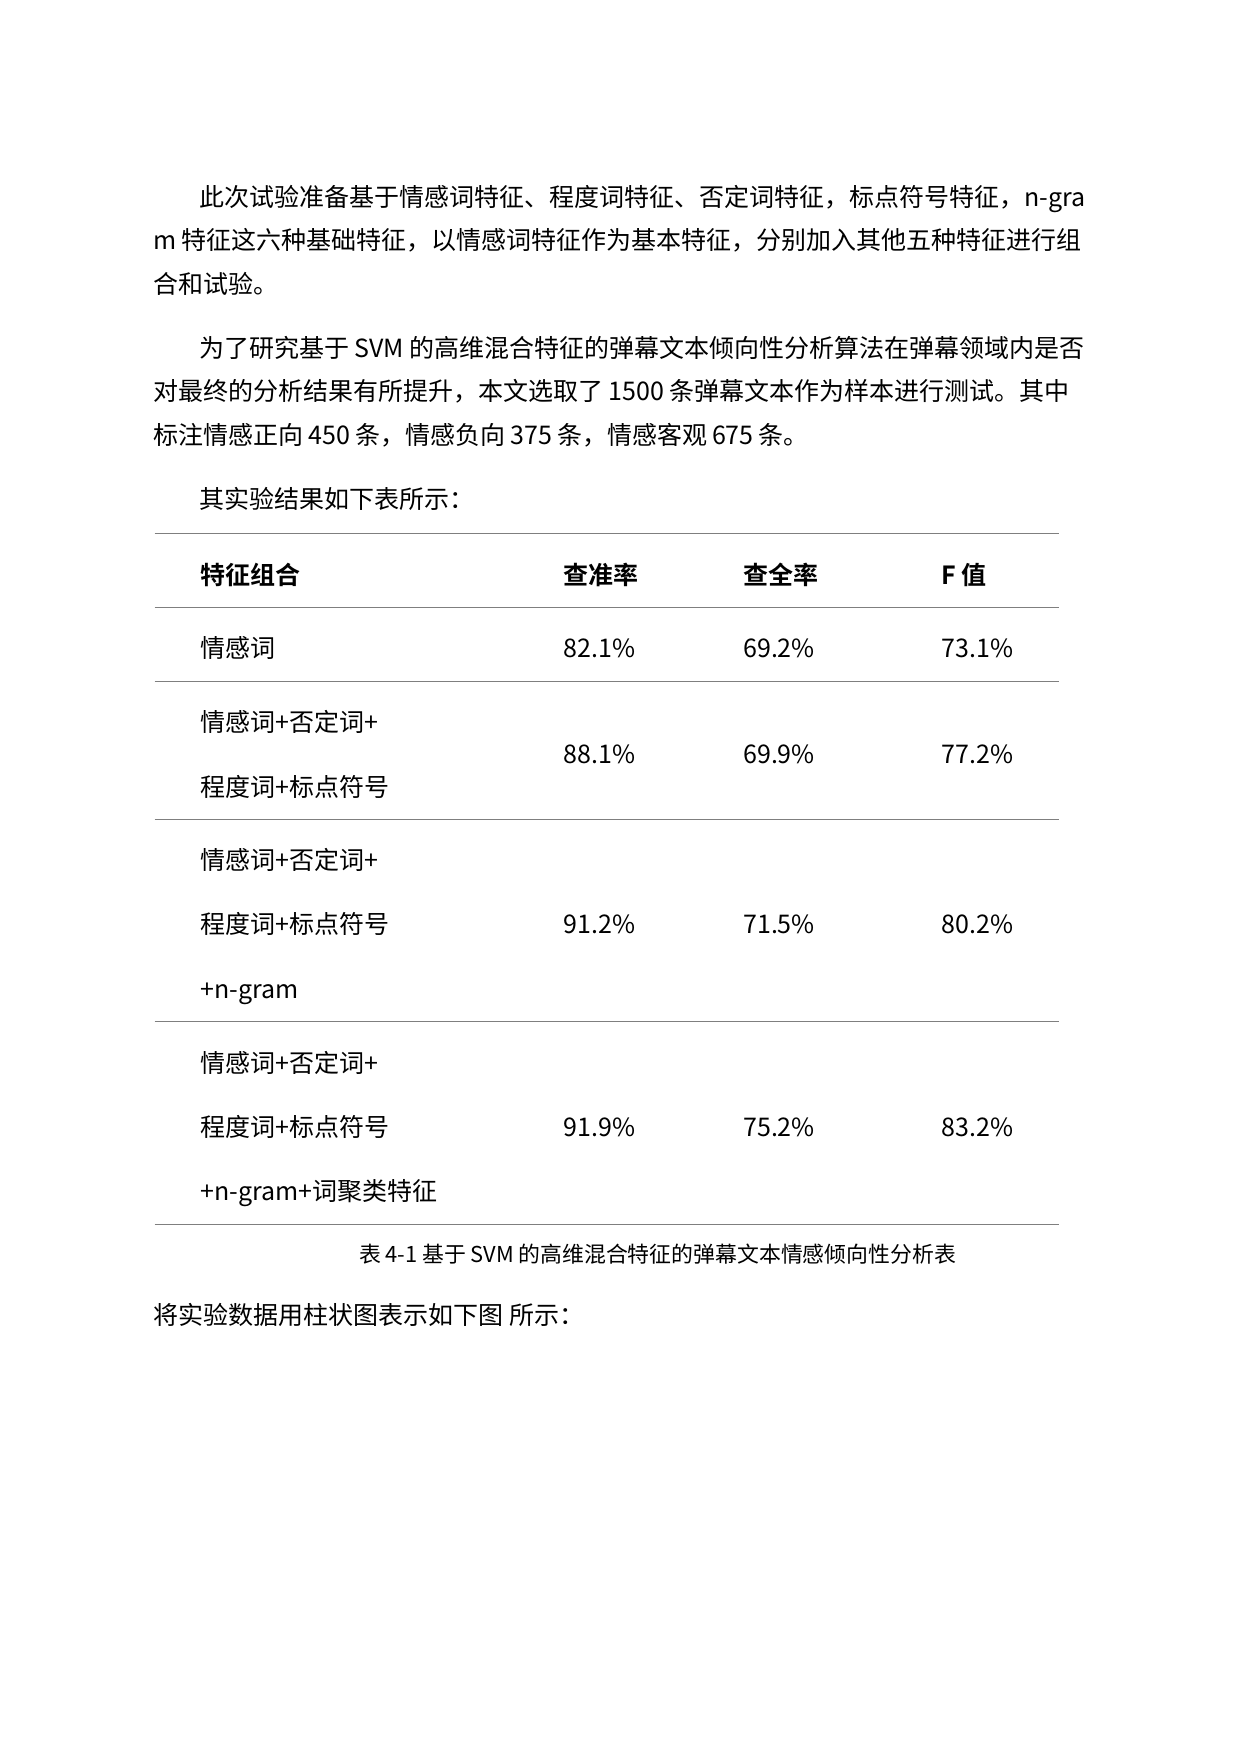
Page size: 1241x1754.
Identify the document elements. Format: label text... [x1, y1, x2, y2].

table_cell 情感词 [155, 608, 518, 681]
table_header 特征组合 [155, 534, 518, 607]
table_cell 情感词+否定词+ 程度词+标点符号 +n-gram+词聚类特征 [155, 1022, 518, 1223]
table_cell 77.2% [896, 682, 1059, 819]
table_header 查准率 [518, 534, 697, 607]
text 将实验数据用柱状图表示如下图 所示： [153, 1296, 1087, 1332]
table_cell 75.2% [697, 1022, 896, 1223]
table_cell 73.1% [896, 608, 1059, 681]
table_cell 80.2% [896, 820, 1059, 1021]
table_cell 71.5% [697, 820, 896, 1021]
text 其实验结果如下表所示： [153, 479, 1087, 516]
table_cell 88.1% [518, 682, 697, 819]
table_header F值 [896, 534, 1059, 607]
text 此次试验准备基于情感词特征、程度词特征、否定词特征，标点符号特征，n-gram特征这六种基础特征，以情感词特征作为基本特征，分别加入其他五种特征进行组合和试验。 [153, 177, 1087, 300]
table_cell 69.2% [697, 608, 896, 681]
text 为了研究基于SVM的高维混合特征的弹幕文本倾向性分析算法在弹幕领域内是否对最终的分析结果有所提升，本文选取了1500条弹幕文本作为样本进行测试。其中标注情感正向450条，情感负向375条，情感客观675条。 [153, 328, 1087, 451]
table_cell 情感词+否定词+ 程度词+标点符号 [155, 682, 518, 819]
table_cell 82.1% [518, 608, 697, 681]
table_header 查全率 [697, 534, 896, 607]
table_cell 91.9% [518, 1022, 697, 1223]
table_cell 情感词+否定词+ 程度词+标点符号 +n-gram [155, 820, 518, 1021]
table_cell 69.9% [697, 682, 896, 819]
table_cell 83.2% [896, 1022, 1059, 1223]
table_cell 91.2% [518, 820, 697, 1021]
subtitle 表4-1 基于SVM的高维混合特征的弹幕文本情感倾向性分析表 [153, 1237, 1087, 1269]
